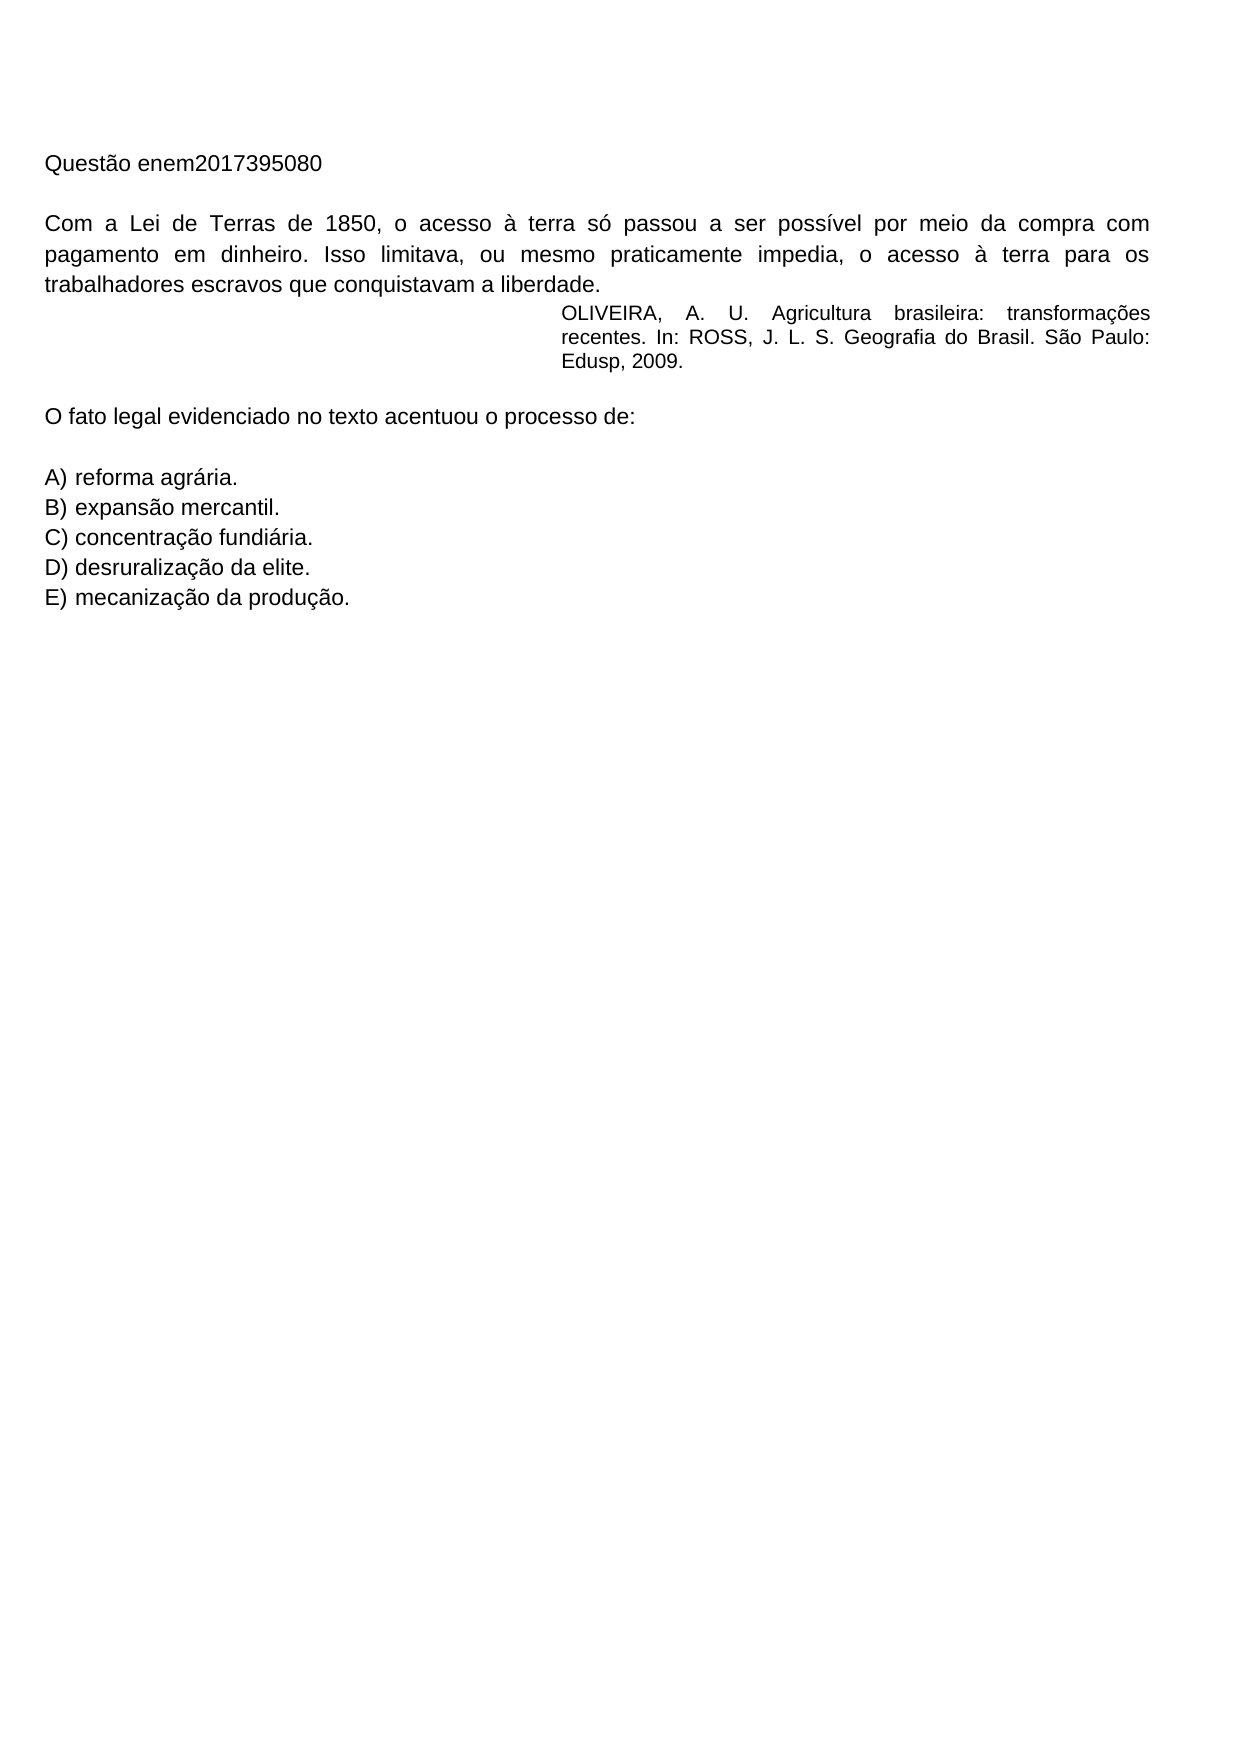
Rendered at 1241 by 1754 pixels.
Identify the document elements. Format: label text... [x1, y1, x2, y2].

text Com a Lei de Terras de 1850, o acesso à terra só passou a ser possível por meio da compra com pagamento em dinheiro. Isso limitava, ou mesmo praticamente impedia, o acesso à terra para os trabalhadores escravos que conquistavam a liberdade. [44, 210, 1151, 297]
list concentração fundiária. [44, 524, 1151, 550]
text OLIVEIRA, A. U. Agricultura brasileira: transformações recentes. In: ROSS, J. L. S. Geografia do Brasil. São Paulo: Edusp, 2009. [561, 301, 1151, 373]
list desruralização da elite. [44, 554, 1151, 581]
text O fato legal evidenciado no texto acentuou o processo de: [44, 403, 1151, 429]
list reforma agrária. [44, 463, 1151, 490]
list expansão mercantil. [44, 494, 1151, 520]
list mecanização da produção. [44, 584, 1151, 611]
text Questão enem2017395080 [44, 150, 1151, 176]
